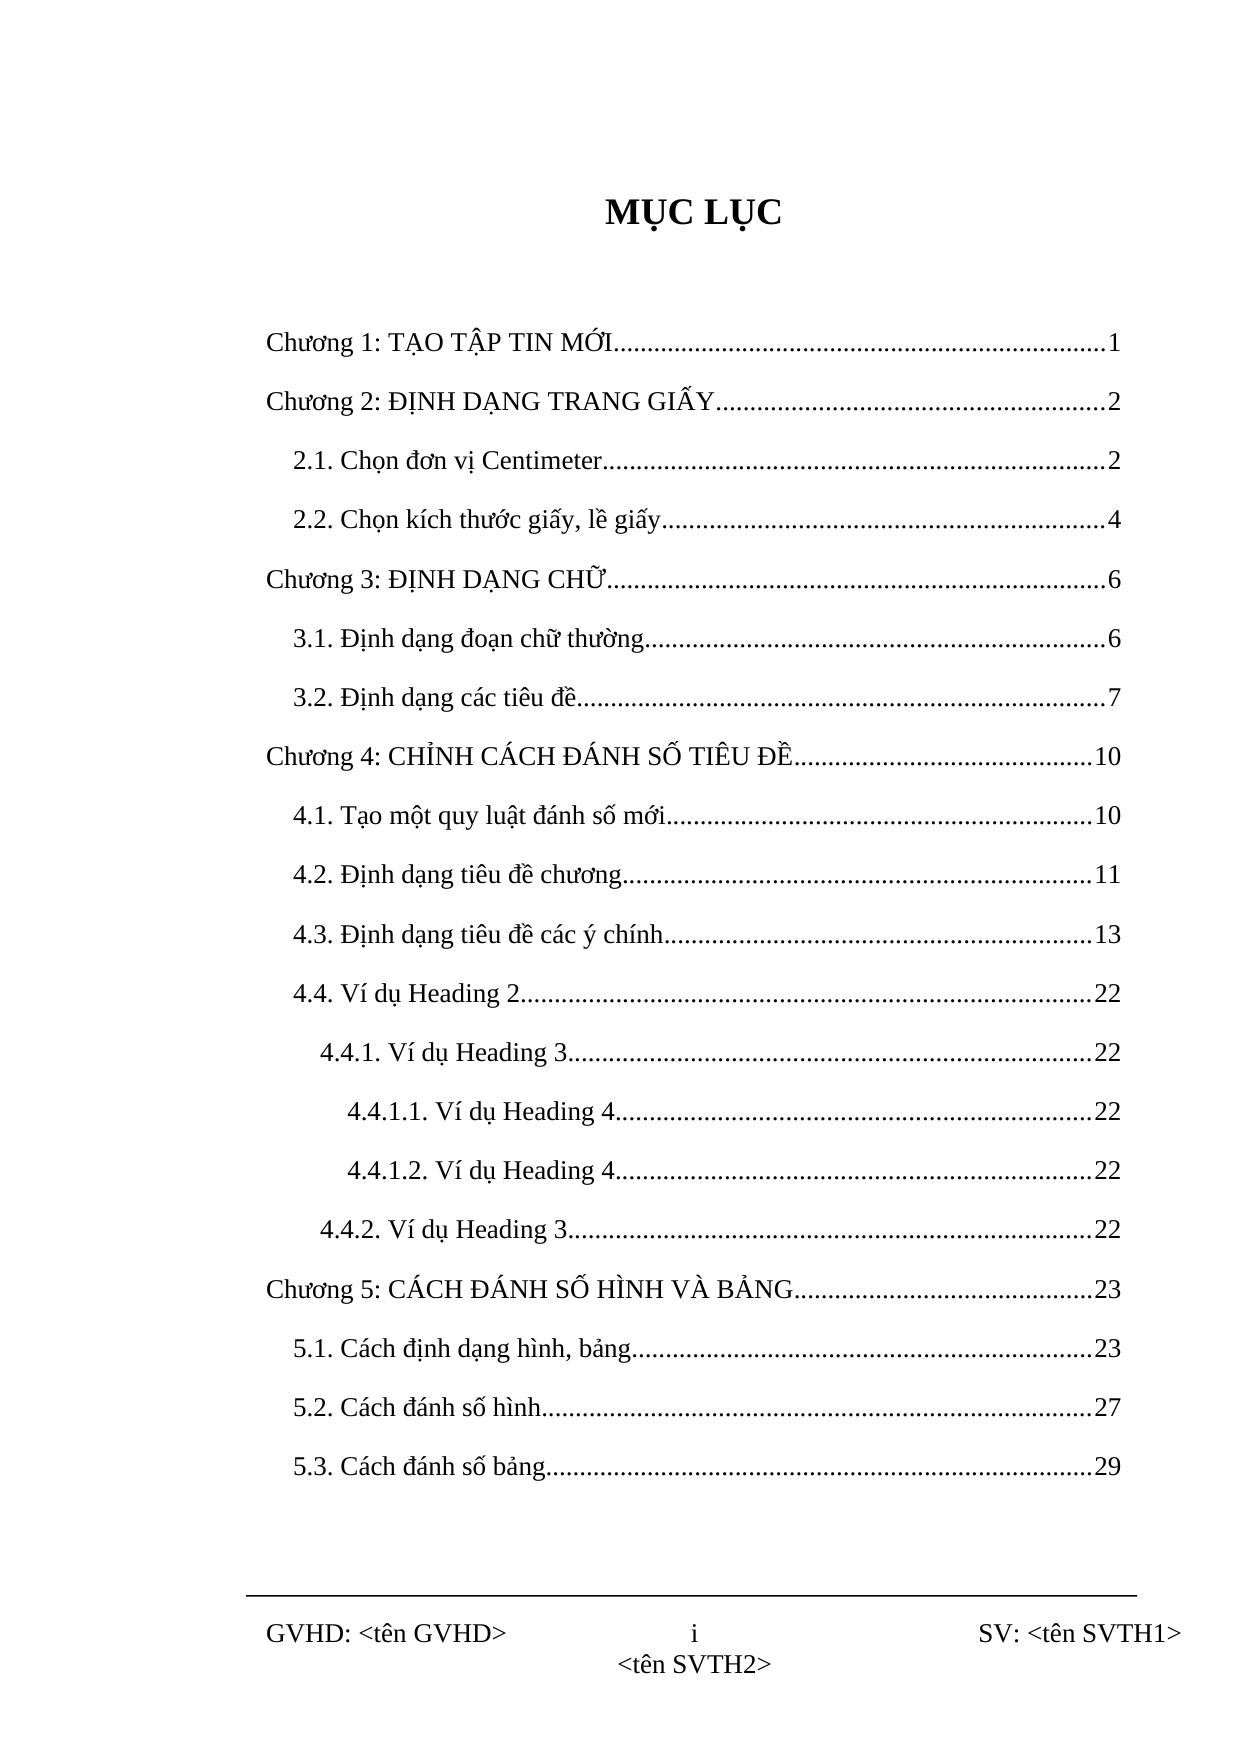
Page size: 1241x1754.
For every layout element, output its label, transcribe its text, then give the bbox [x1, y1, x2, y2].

text 4.1. Tạo một quy luật đánh số mới 10 [234, 799, 1122, 831]
text Chương 5: CÁCH ĐÁNH SỐ HÌNH VÀ BẢNG 23 [207, 1273, 1122, 1304]
text 4.4.1.2. Ví dụ Heading 4 22 [288, 1154, 1122, 1186]
text Chương 3: ĐỊNH DẠNG CHỮ 6 [207, 563, 1122, 594]
text MỤC LỤC [207, 190, 1122, 233]
text 4.4.1. Ví dụ Heading 3 22 [261, 1036, 1122, 1067]
text 4.4.1.1. Ví dụ Heading 4 22 [288, 1095, 1122, 1126]
text 3.1. Định dạng đoạn chữ thường 6 [234, 622, 1122, 653]
text Chương 2: ĐỊNH DẠNG TRANG GIẤY 2 [207, 385, 1122, 416]
text Chương 1: TẠO TẬP TIN MỚI 1 [207, 326, 1122, 357]
text 4.4. Ví dụ Heading 2 22 [234, 977, 1122, 1008]
text 4.2. Định dạng tiêu đề chương 11 [234, 858, 1122, 890]
text Chương 4: CHỈNH CÁCH ĐÁNH SỐ TIÊU ĐỀ 10 [207, 740, 1122, 771]
text 4.4.2. Ví dụ Heading 3 22 [261, 1213, 1122, 1245]
text 5.1. Cách định dạng hình, bảng 23 [234, 1332, 1122, 1363]
text 3.2. Định dạng các tiêu đề 7 [234, 681, 1122, 712]
text 5.2. Cách đánh số hình 27 [234, 1391, 1122, 1422]
text 2.2. Chọn kích thước giấy, lề giấy 4 [234, 503, 1122, 535]
text 4.3. Định dạng tiêu đề các ý chính 13 [234, 918, 1122, 949]
text 5.3. Cách đánh số bảng 29 [234, 1450, 1122, 1481]
text 2.1. Chọn đơn vị Centimeter 2 [234, 444, 1122, 476]
